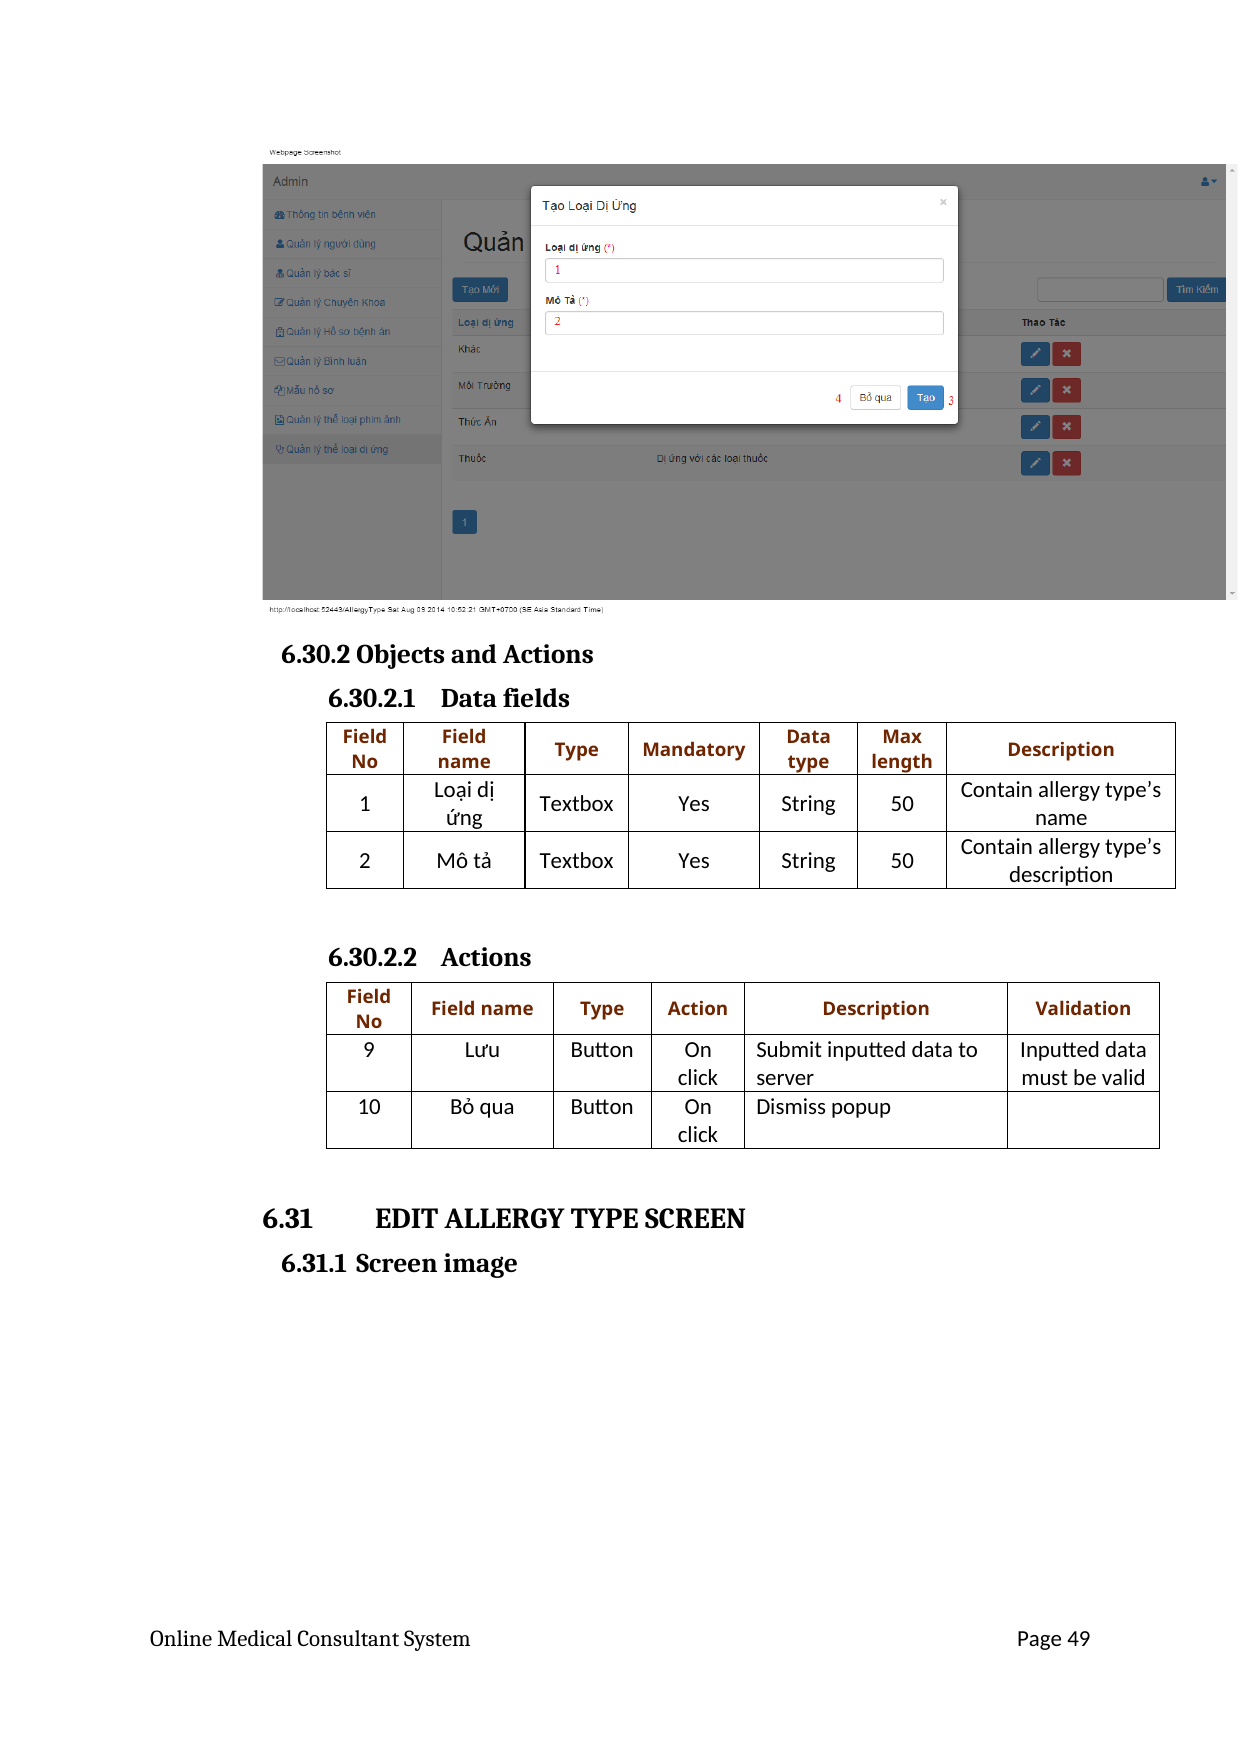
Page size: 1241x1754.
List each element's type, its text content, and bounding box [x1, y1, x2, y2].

table_cell String [760, 775, 857, 831]
table_header Field name [412, 983, 553, 1034]
table_cell Mô tả [404, 832, 524, 888]
table_cell 9 [327, 1035, 411, 1091]
table_cell Yes [629, 775, 759, 831]
table_cell Dismiss popup [745, 1092, 1007, 1148]
table_header Description [745, 983, 1007, 1034]
table_cell 10 [327, 1092, 411, 1148]
table_header Validation [1008, 983, 1159, 1034]
table_cell Yes [629, 832, 759, 888]
subtitle Objects and Actions [281, 639, 1090, 670]
subtitle EDIT ALLERGY TYPE SCREEN [262, 1202, 1090, 1236]
table_header Type [554, 983, 651, 1034]
table_header Field No [327, 983, 411, 1034]
table_cell 50 [858, 775, 946, 831]
subtitle Data fields [328, 683, 1090, 714]
table_cell Bỏ qua [412, 1092, 553, 1148]
subtitle Screen image [281, 1248, 1090, 1279]
table_cell 2 [327, 832, 403, 888]
table_cell On click [652, 1092, 744, 1148]
table_cell Contain allergy type’s name [947, 775, 1175, 831]
table_cell 1 [327, 775, 403, 831]
table_cell Submit inputted data to server [745, 1035, 1007, 1091]
table_cell Loại dị ứng [404, 775, 524, 831]
table_cell [1008, 1092, 1159, 1148]
table_header Field No [327, 723, 403, 774]
table_cell Textbox [526, 775, 628, 831]
table_cell 50 [858, 832, 946, 888]
table_header Max length [858, 723, 946, 774]
table_cell Textbox [526, 832, 628, 888]
table_header Description [947, 723, 1175, 774]
table_cell Button [554, 1092, 651, 1148]
subtitle Actions [328, 942, 1090, 973]
table_header Mandatory [629, 723, 759, 774]
table_header Field name [404, 723, 524, 774]
table_cell On click [652, 1035, 744, 1091]
picture [262, 150, 1238, 614]
table_header Type [526, 723, 628, 774]
table_cell Contain allergy type’s description [947, 832, 1175, 888]
table_cell Button [554, 1035, 651, 1091]
table_header Data type [760, 723, 857, 774]
table_cell String [760, 832, 857, 888]
table_cell Lưu [412, 1035, 553, 1091]
table_header Action [652, 983, 744, 1034]
table_cell Inputted data must be valid [1008, 1035, 1159, 1091]
